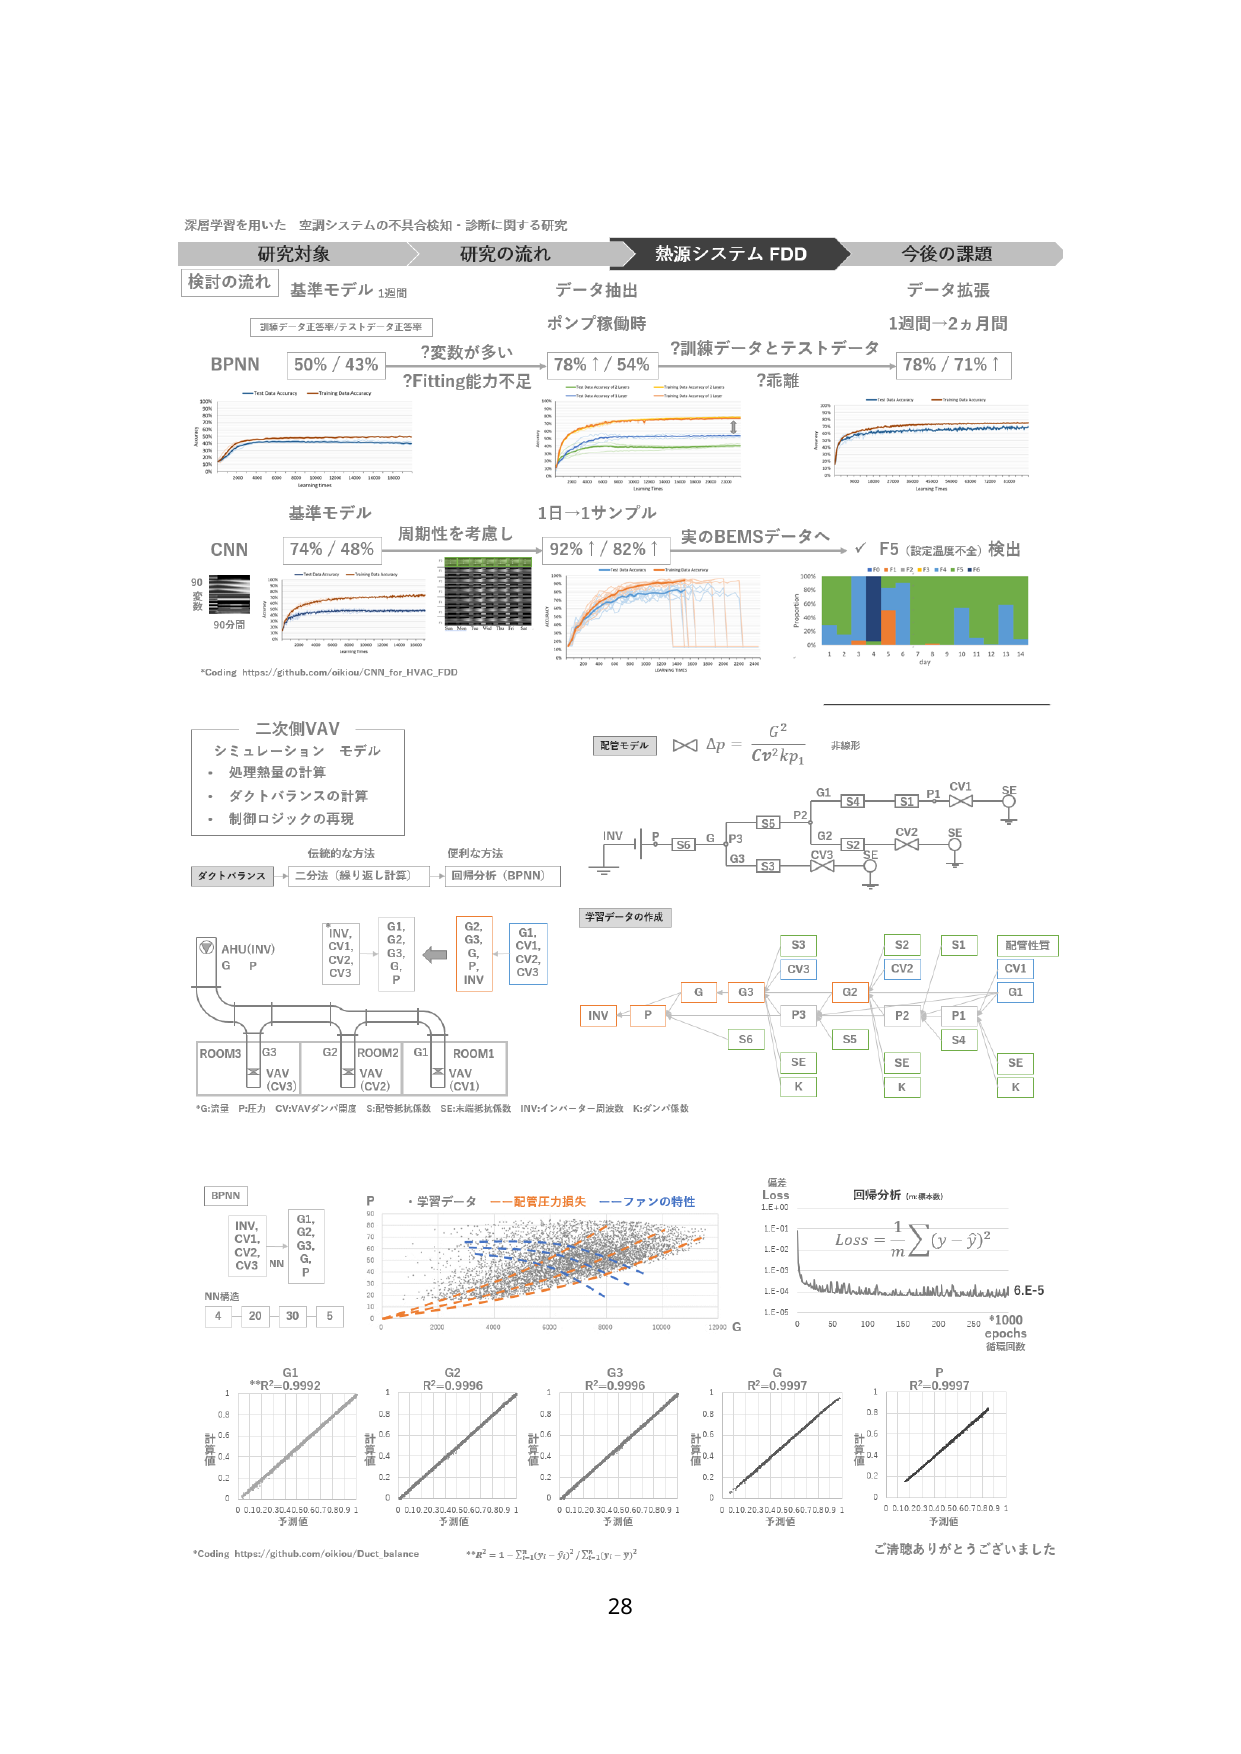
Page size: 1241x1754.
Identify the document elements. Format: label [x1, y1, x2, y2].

picture [177, 216, 1063, 679]
picture [177, 1154, 1063, 1562]
picture [177, 704, 1063, 1116]
